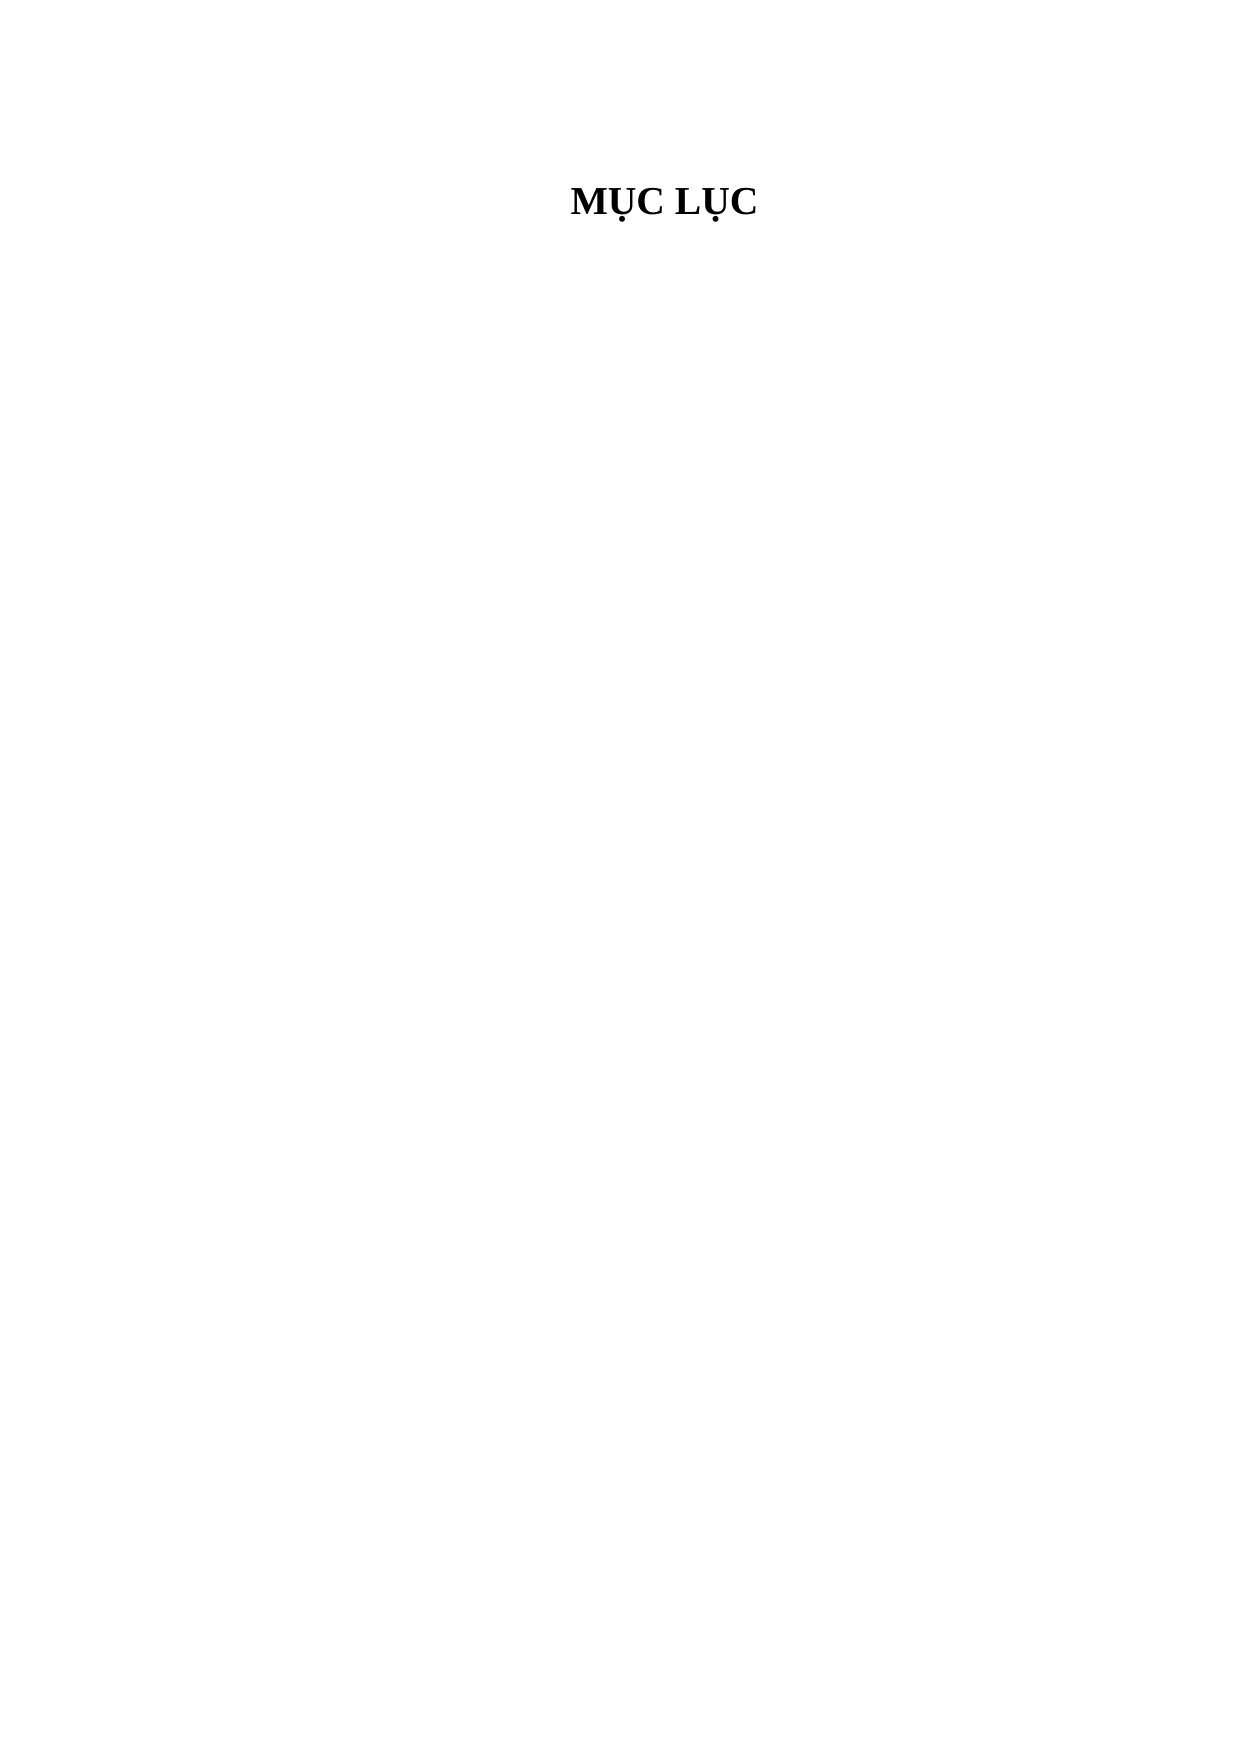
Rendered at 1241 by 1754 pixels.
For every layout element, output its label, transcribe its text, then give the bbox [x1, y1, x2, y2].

subtitle MỤC LỤC [207, 177, 1122, 223]
